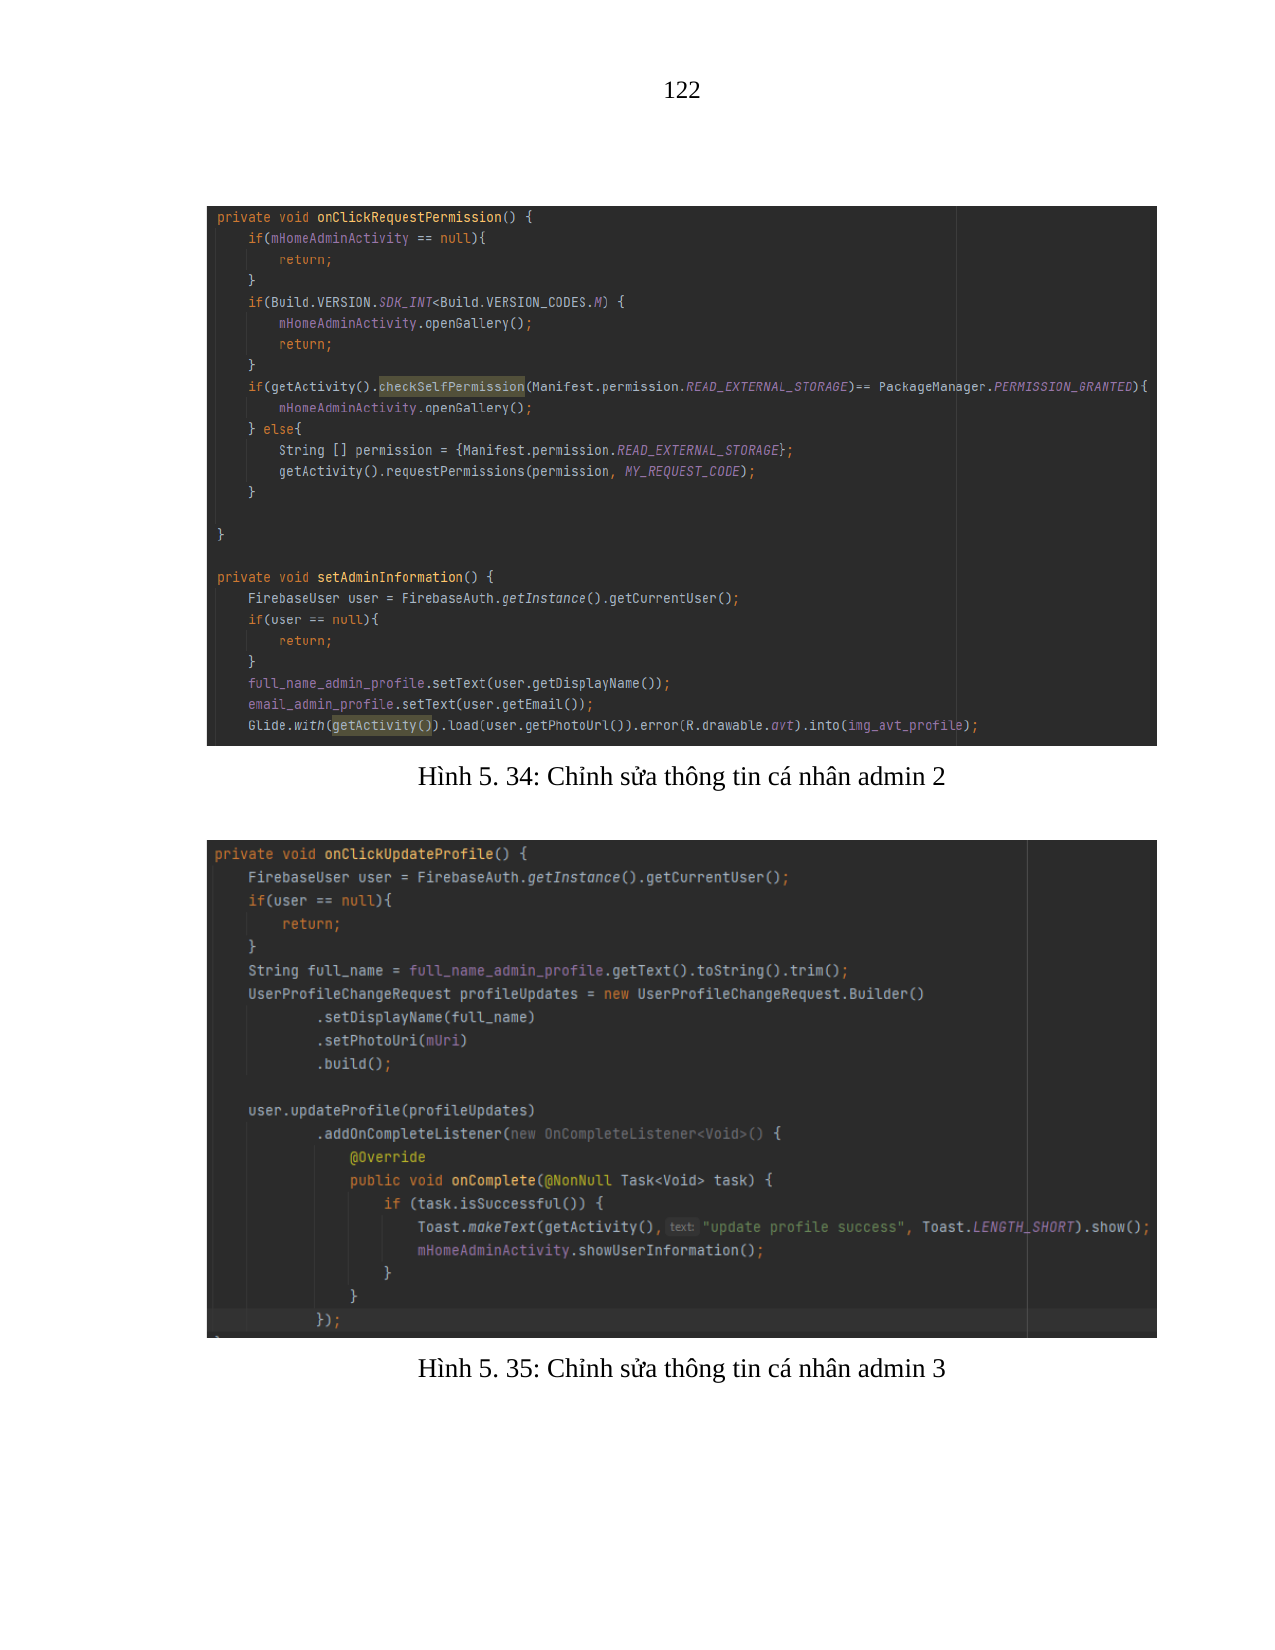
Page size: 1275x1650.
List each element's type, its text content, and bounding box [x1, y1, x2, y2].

text Hình 5. 35: Chỉnh sửa thông tin cá nhân admin 3 [207, 1352, 1157, 1383]
text Hình 5. 34: Chỉnh sửa thông tin cá nhân admin 2 [207, 760, 1157, 791]
picture [206, 206, 1157, 746]
picture [206, 840, 1157, 1338]
